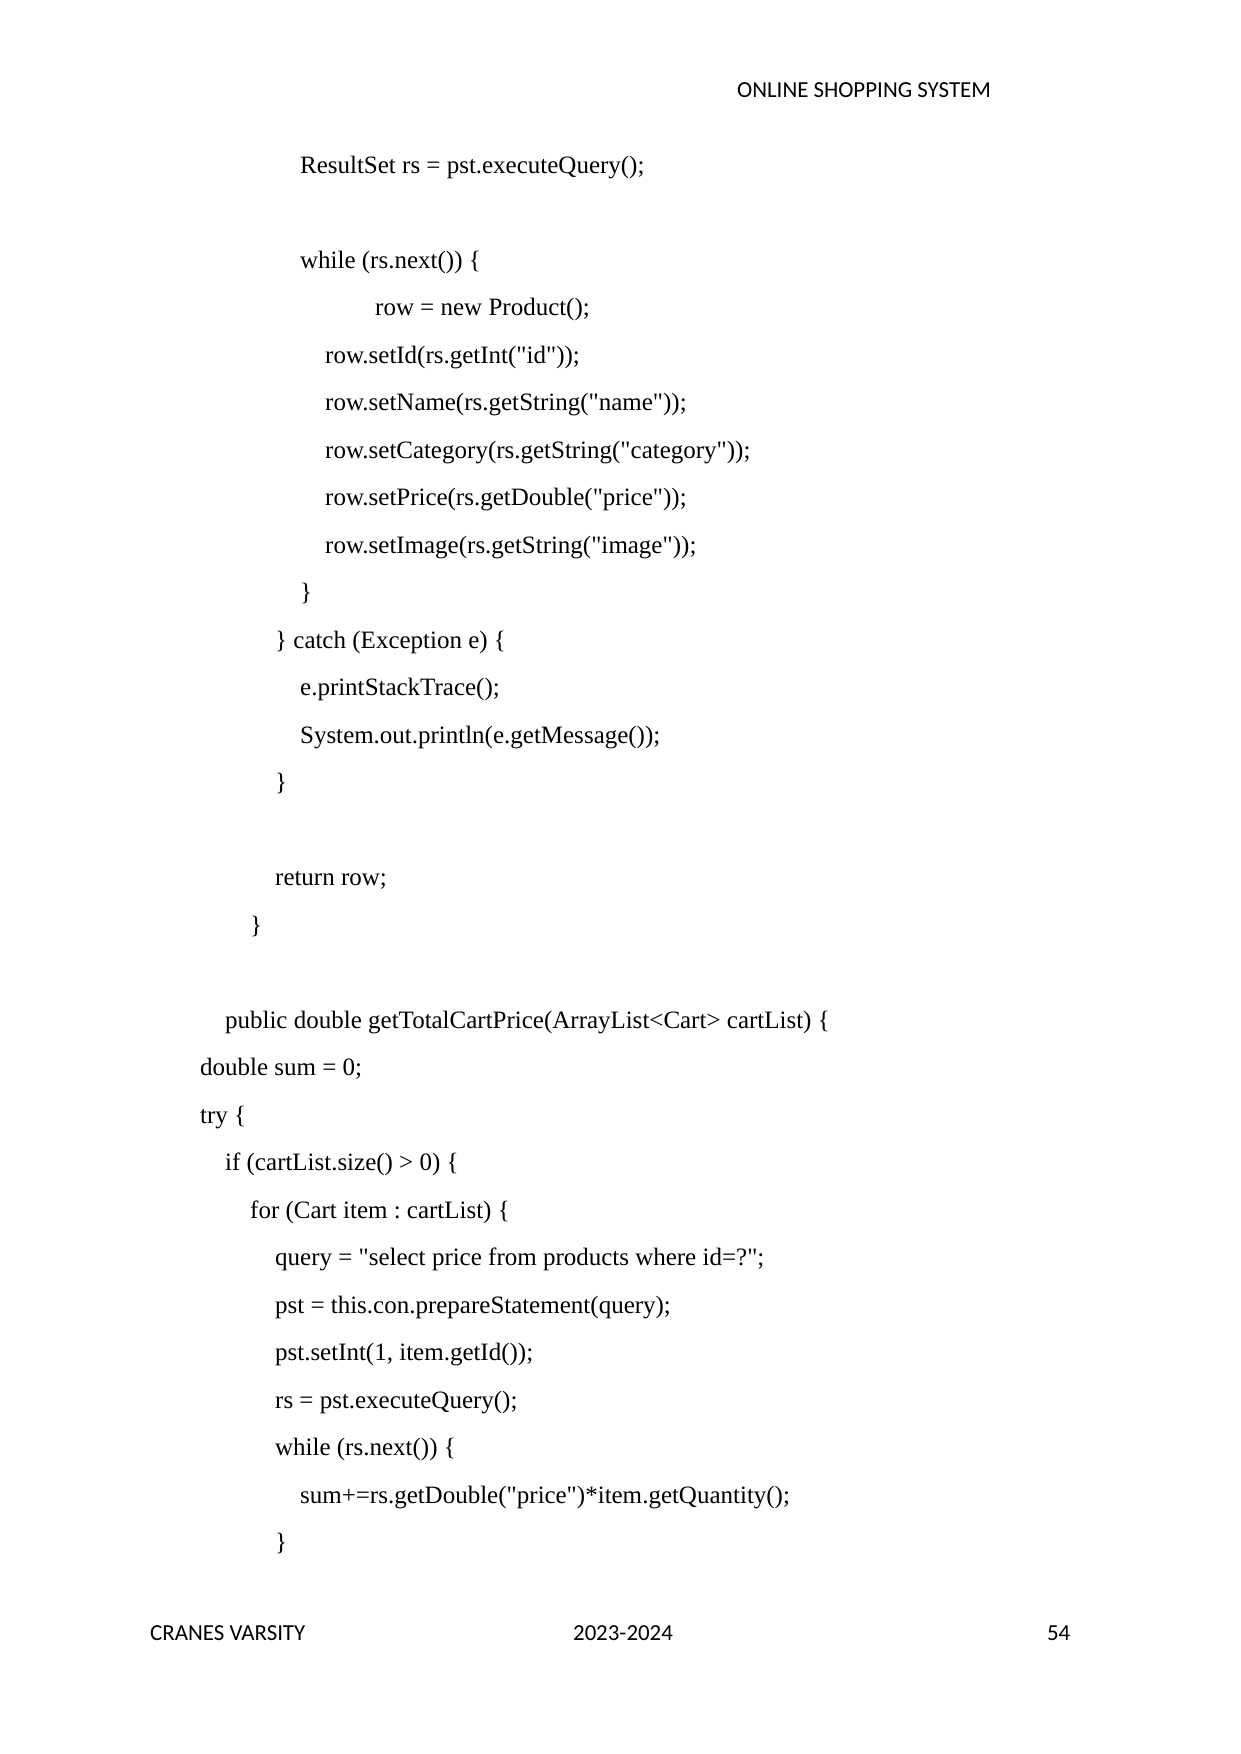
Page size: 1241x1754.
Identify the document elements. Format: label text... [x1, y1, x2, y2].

text return row; [150, 862, 1098, 891]
text row.setImage(rs.getString("image")); [150, 530, 1098, 559]
text } [150, 577, 1098, 606]
text row.setCategory(rs.getString("category")); [150, 435, 1098, 464]
text sum+=rs.getDouble("price")*item.getQuantity(); [150, 1480, 1098, 1509]
text query = "select price from products where id=?"; [150, 1242, 1098, 1271]
text } [150, 910, 1098, 939]
text if (cartList.size() > 0) { [150, 1147, 1098, 1176]
text e.printStackTrace(); [150, 672, 1098, 701]
text public double getTotalCartPrice(ArrayList<Cart> cartList) { [150, 1005, 1098, 1034]
text while (rs.next()) { [150, 245, 1098, 274]
text row.setName(rs.getString("name")); [150, 387, 1098, 416]
text row.setPrice(rs.getDouble("price")); [150, 482, 1098, 511]
text ResultSet rs = pst.executeQuery(); [150, 150, 1098, 179]
text while (rs.next()) { [150, 1432, 1098, 1461]
text row.setId(rs.getInt("id")); [150, 340, 1098, 369]
text pst.setInt(1, item.getId()); [150, 1337, 1098, 1366]
text } catch (Exception e) { [150, 625, 1098, 654]
text double sum = 0; [150, 1052, 1098, 1081]
text rs = pst.executeQuery(); [150, 1385, 1098, 1414]
text } [150, 1527, 1098, 1556]
text row = new Product(); [150, 292, 1098, 321]
text System.out.println(e.getMessage()); [150, 720, 1098, 749]
text pst = this.con.prepareStatement(query); [150, 1290, 1098, 1319]
text } [150, 767, 1098, 796]
text try { [150, 1100, 1098, 1129]
text for (Cart item : cartList) { [150, 1195, 1098, 1224]
